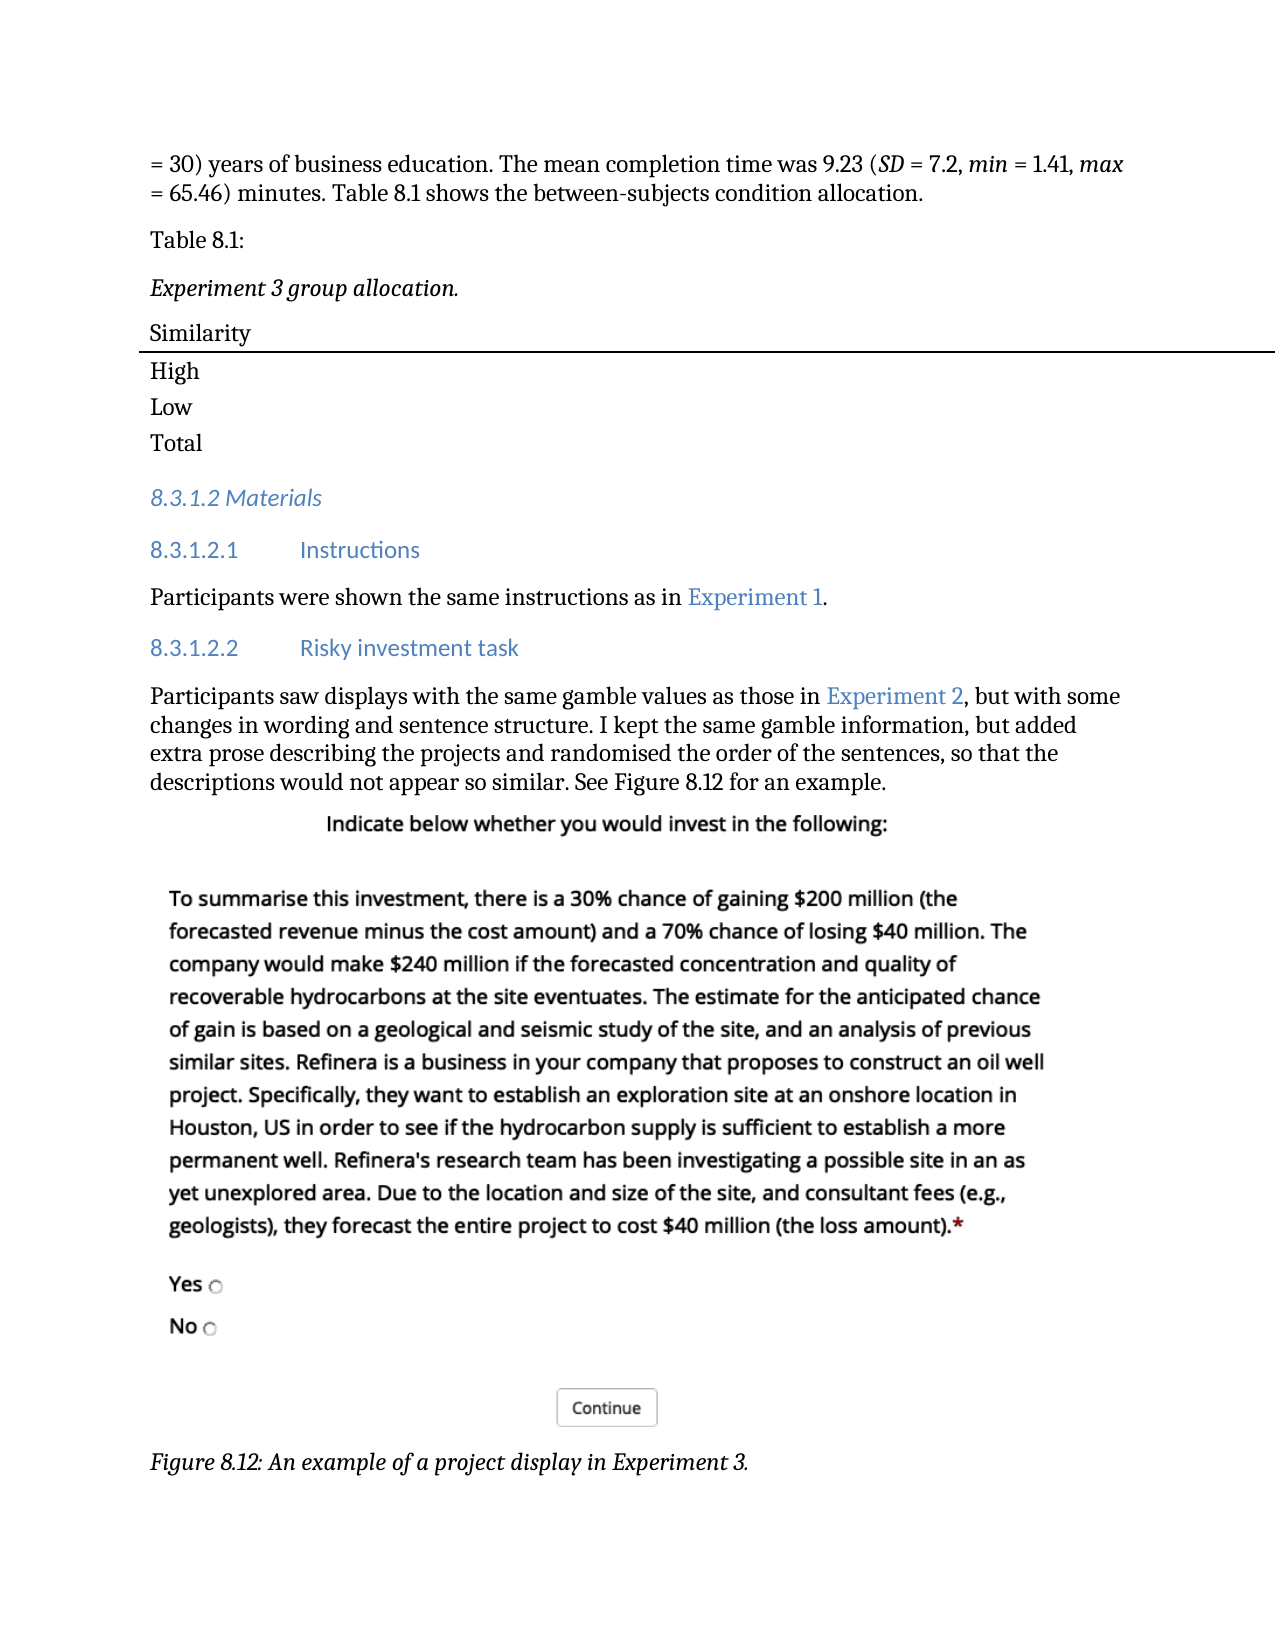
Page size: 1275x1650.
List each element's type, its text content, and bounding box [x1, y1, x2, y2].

text Figure 8.12: An example of a project display in Experiment 3. [150, 1448, 1125, 1477]
subtitle 8.3.1.2.1 Instructions [150, 534, 1125, 564]
subtitle 8.3.1.2 Materials [150, 482, 1125, 513]
text Participants were shown the same instructions as in Experiment 1. [150, 583, 1125, 612]
table_header Similarity [139, 315, 1275, 351]
table_cell Total [139, 425, 1275, 462]
table_cell Low [139, 389, 1275, 425]
table_cell High [139, 353, 1275, 389]
text Experiment 3 group allocation. [150, 274, 1125, 302]
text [150, 150, 1125, 207]
text Table 8.1: [150, 226, 1125, 255]
text Participants saw displays with the same gamble values as those in Experiment 2, but with some changes in wording and sentence structure. I kept the same gamble information, but added extra prose describing the projects and randomised the order of the sentences, so that the descriptions would not appear so similar. See Figure 8.12 for an example. [150, 682, 1125, 797]
subtitle 8.3.1.2.2 Risky investment task [150, 633, 1125, 663]
picture [168, 815, 1044, 1427]
